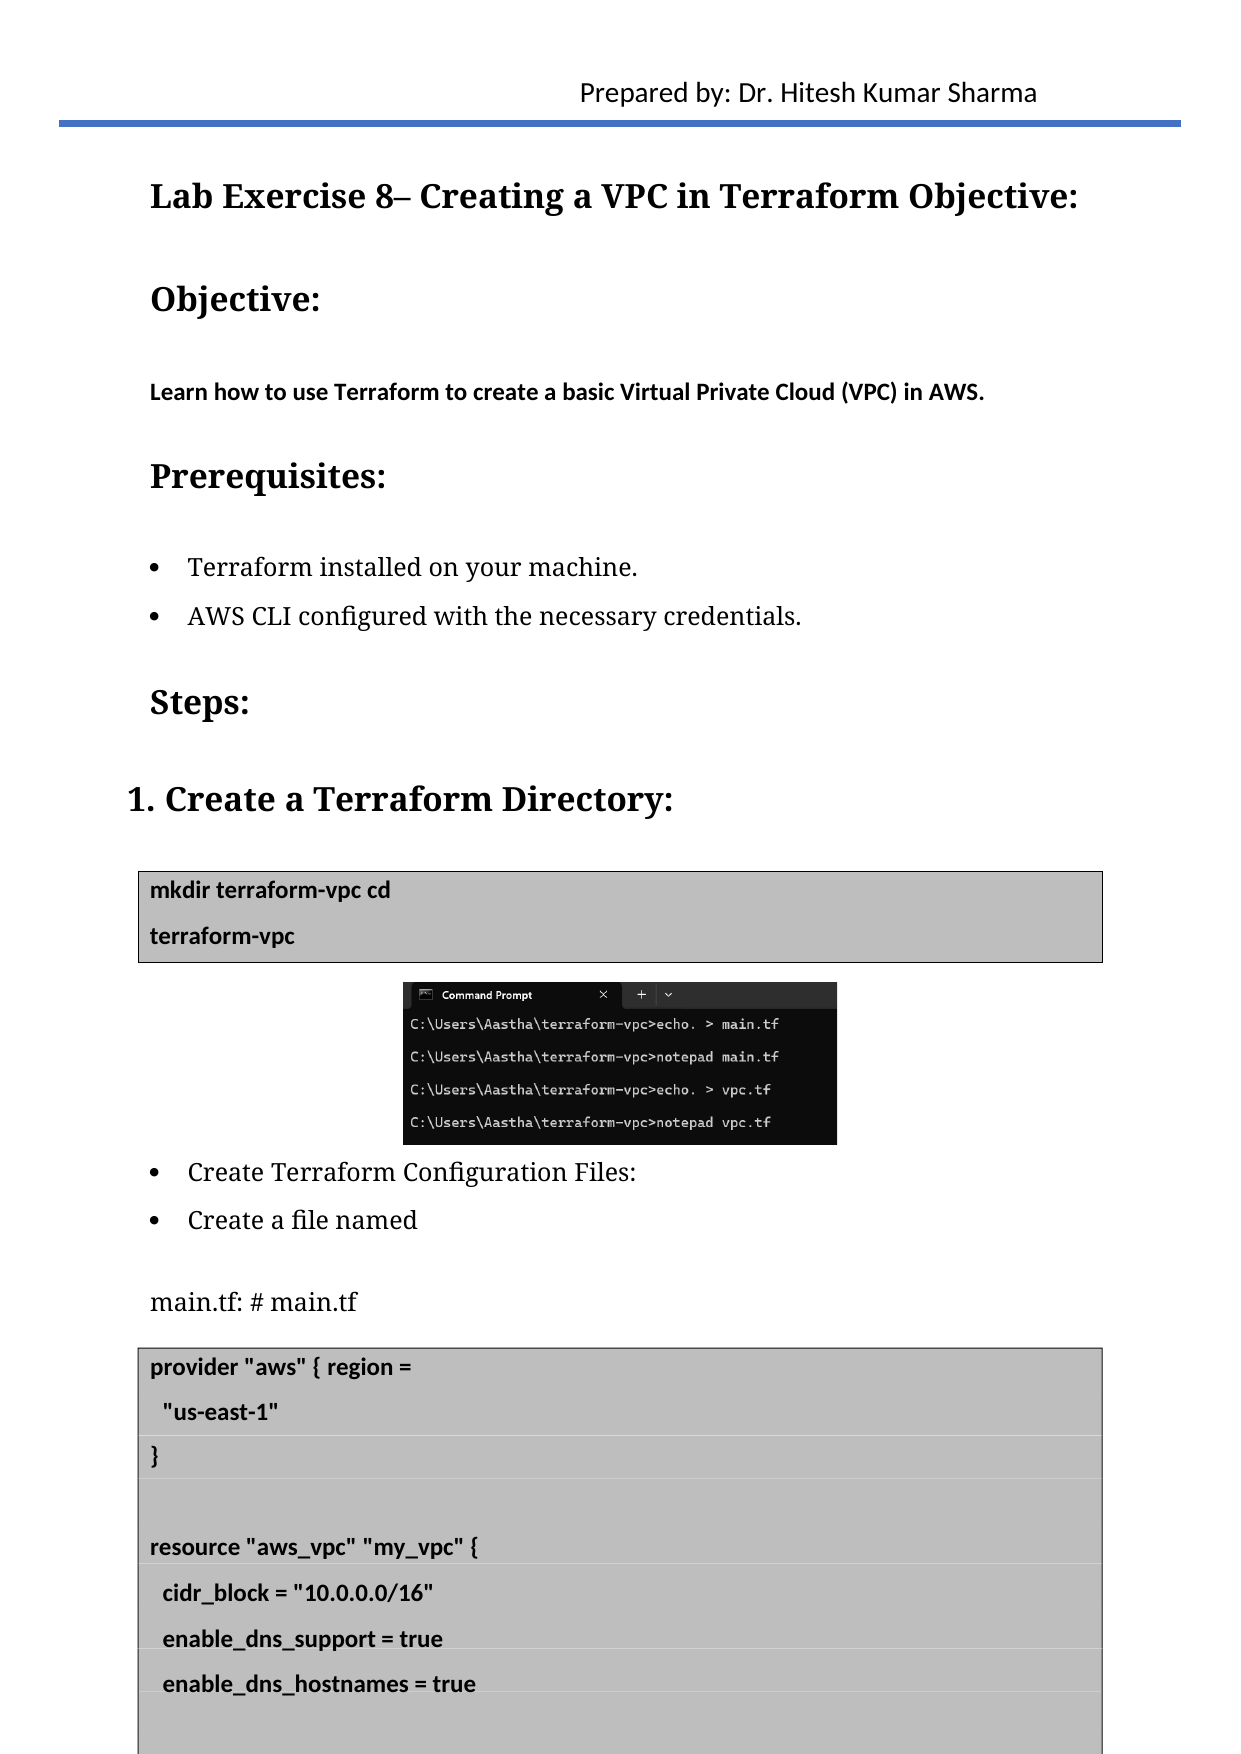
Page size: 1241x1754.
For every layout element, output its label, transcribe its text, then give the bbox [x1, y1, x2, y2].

list AWS CLI configured with the necessary credentials. [150, 598, 1113, 632]
list Create a file named main.tf: # main.tf [150, 1203, 495, 1319]
subtitle Prerequisites: [150, 453, 1113, 498]
text Learn how to use Terraform to create a basic Virtual Private Cloud (VPC) in AWS. [150, 378, 1113, 406]
picture [403, 982, 838, 1145]
list Terraform installed on your machine. [150, 550, 1113, 584]
subtitle Lab Exercise 8– Creating a VPC in Terraform Objective: Objective: [150, 173, 1113, 321]
list Create Terraform Configuration Files: [150, 1155, 1113, 1189]
subtitle Steps: [150, 679, 1113, 724]
list Create a Terraform Directory: [127, 776, 1113, 821]
